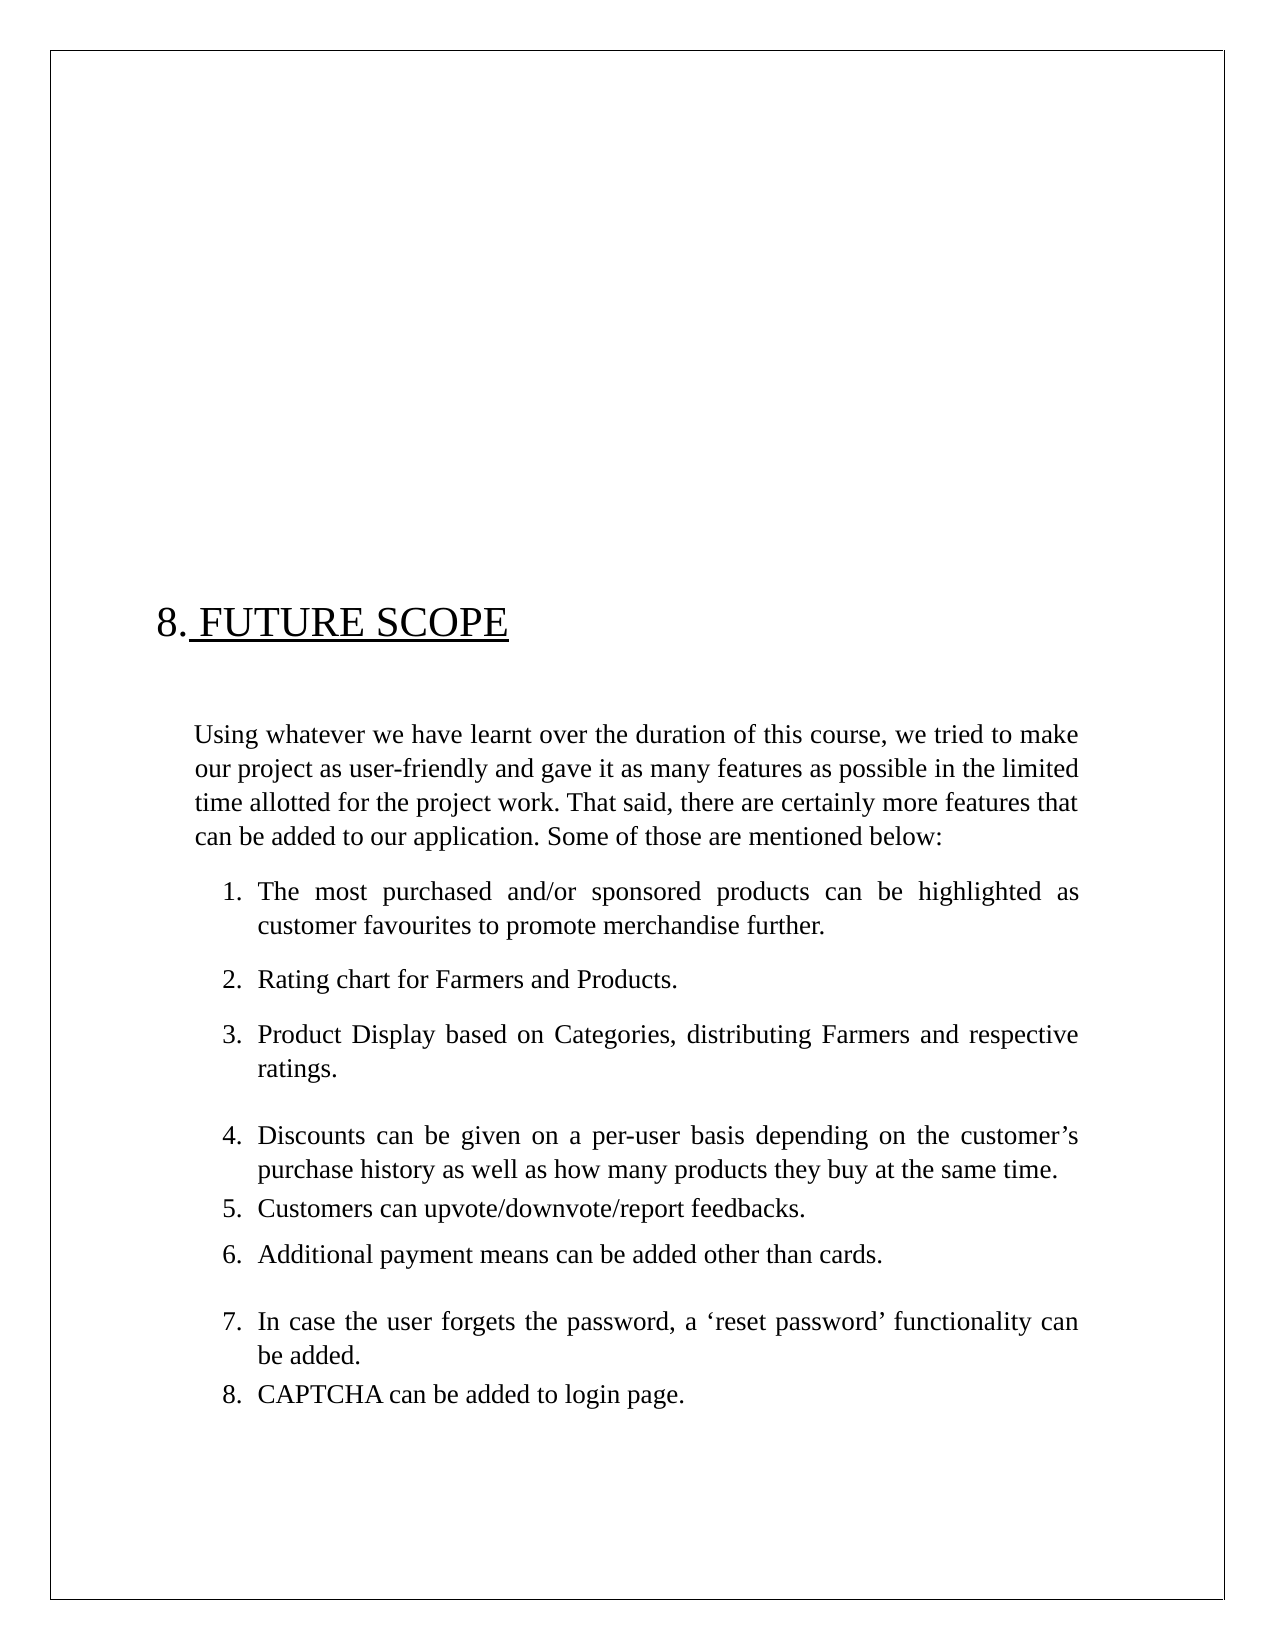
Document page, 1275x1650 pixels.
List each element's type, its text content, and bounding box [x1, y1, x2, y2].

list Discounts can be given on a per-user basis depending on the customer’s purchase history as well as how many products they buy at the same time. [222, 1119, 1080, 1184]
list Rating chart for Farmers and Products. [222, 963, 1080, 994]
subtitle 8. FUTURE SCOPE [156, 597, 1169, 646]
list Customers can upvote/downvote/report feedbacks. [222, 1192, 1080, 1223]
list Product Display based on Categories, distributing Farmers and respective ratings. [222, 1018, 1080, 1083]
list In case the user forgets the password, a ‘reset password’ functionality can be added. [222, 1305, 1080, 1370]
list The most purchased and/or sponsored products can be highlighted as customer favourites to promote merchandise further. [222, 874, 1080, 940]
list Additional payment means can be added other than cards. [222, 1238, 1080, 1269]
text Using whatever we have learnt over the duration of this course, we tried to make our project as user-friendly and gave it as many features as possible in the limited time allotted for the project work. That said, there are certainly more features that can be added to our application. Some of those are mentioned below: [193, 718, 1080, 851]
list CAPTCHA can be added to login page. [222, 1378, 1080, 1409]
